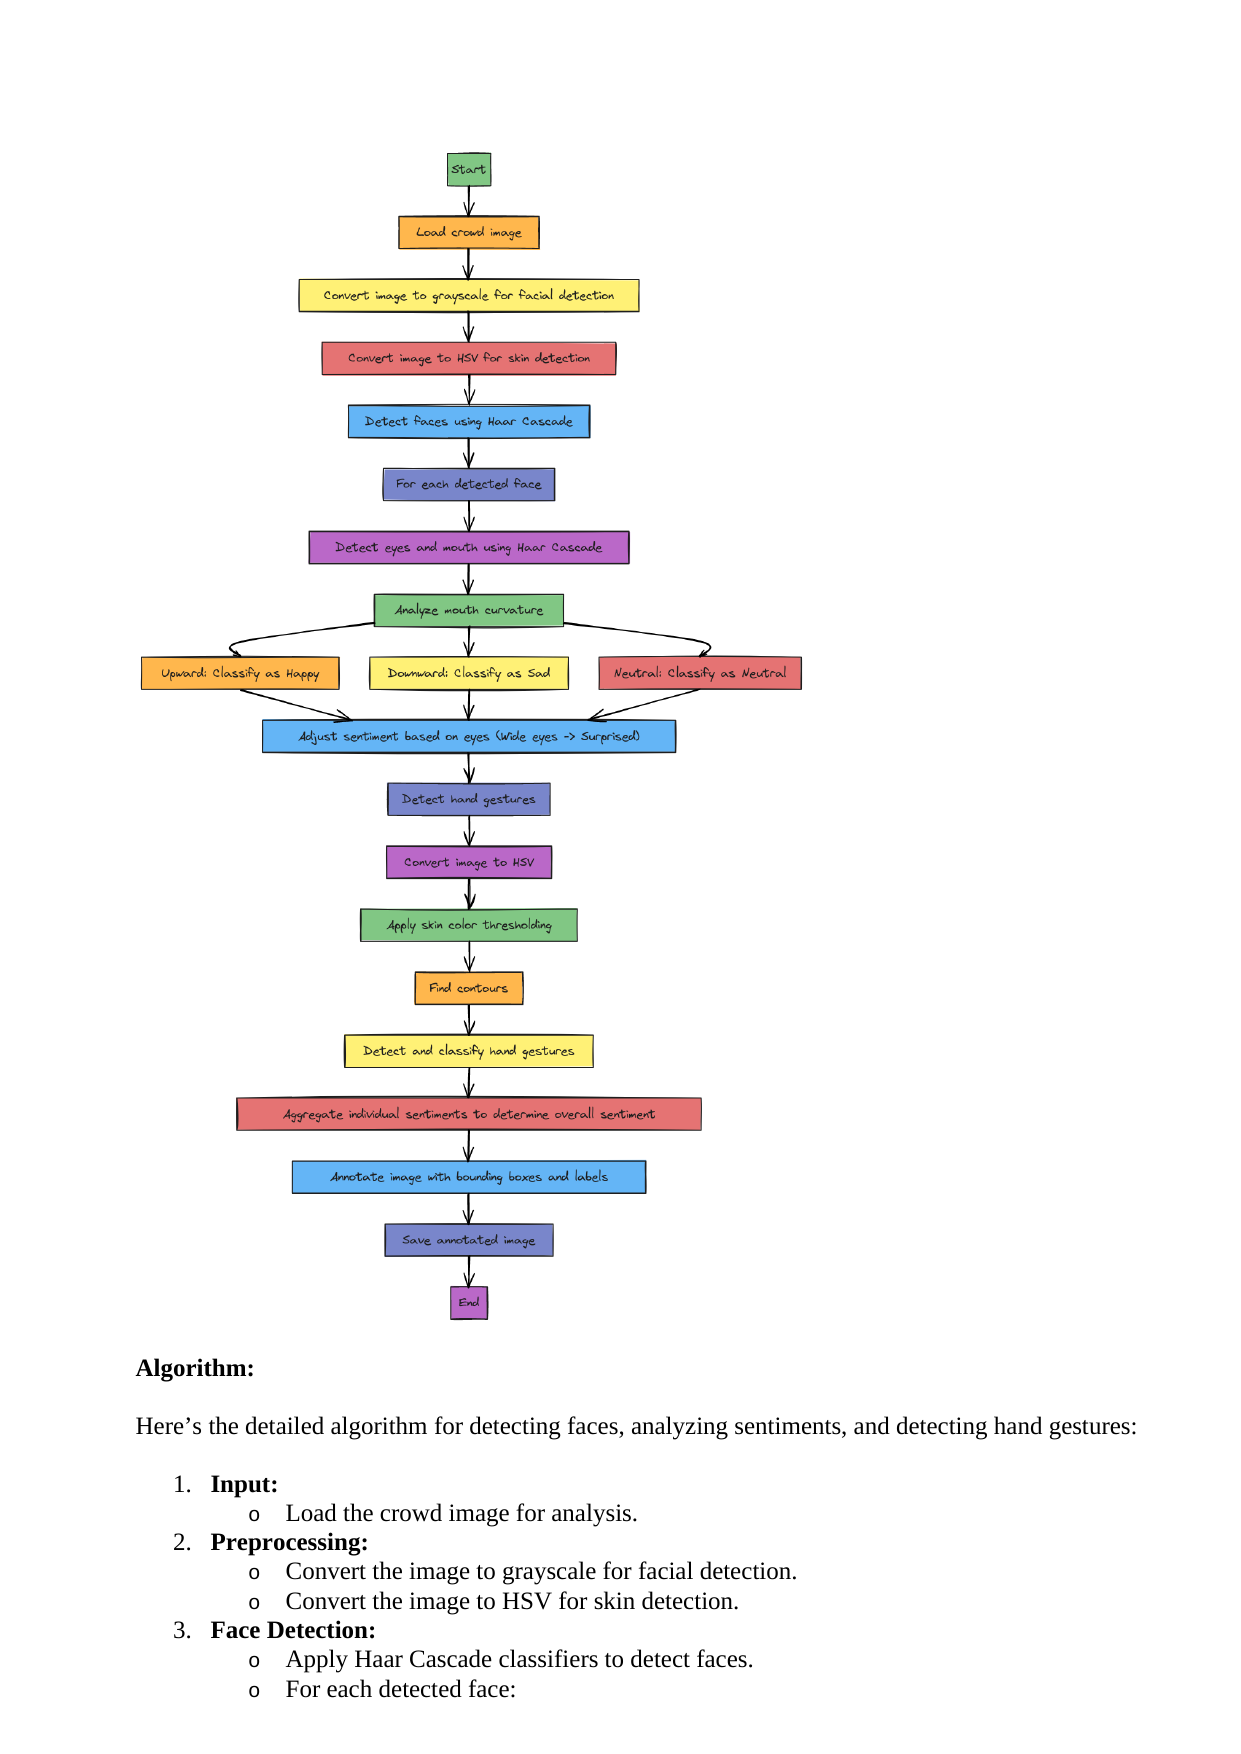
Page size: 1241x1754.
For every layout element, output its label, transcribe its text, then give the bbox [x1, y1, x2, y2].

list Convert the image to grayscale for facial detection. [248, 1556, 1207, 1586]
list Face Detection: [173, 1615, 1207, 1644]
list Apply Haar Cascade classifiers to detect faces. [248, 1644, 1207, 1674]
text Here’s the detailed algorithm for detecting faces, analyzing sentiments, and detecting hand gestures: [135, 1411, 1207, 1440]
list Input: [173, 1469, 1207, 1498]
list For each detected face: [248, 1674, 1207, 1703]
list Preprocessing: [173, 1527, 1207, 1556]
list Load the crowd image for analysis. [248, 1498, 1207, 1527]
text Algorithm: [135, 1353, 1207, 1382]
picture [135, 147, 807, 1325]
list Convert the image to HSV for skin detection. [248, 1586, 1207, 1615]
